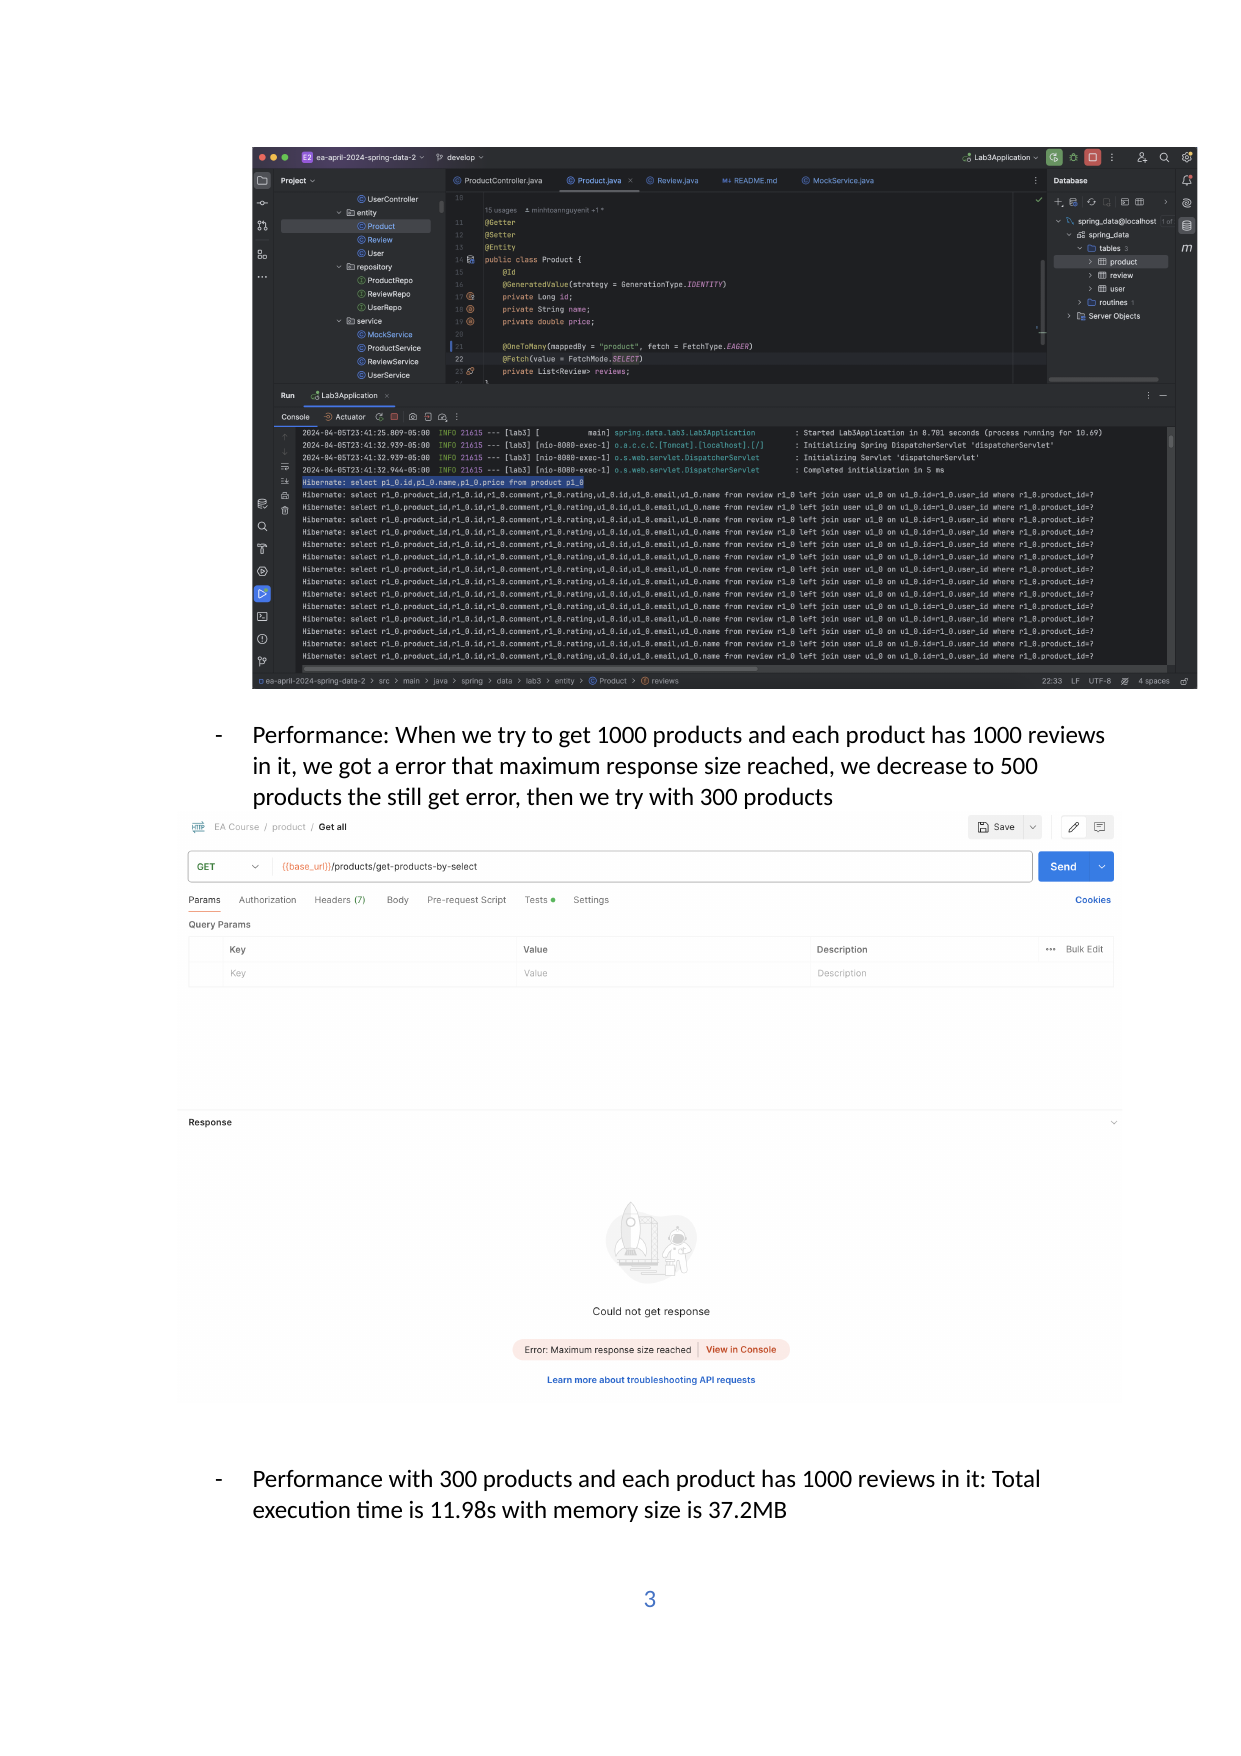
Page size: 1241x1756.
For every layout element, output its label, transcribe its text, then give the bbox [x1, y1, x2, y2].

list Performance with 300 products and each product has 1000 reviews in it: Total execution time is 11.98s with memory size is 37.2MB [215, 1463, 1122, 1524]
picture [177, 811, 1123, 1403]
list Performance: When we try to get 1000 products and each product has 1000 reviews in it, we got a error that maximum response size reached, we decrease to 500 products the still get error, then we try with 300 products [215, 719, 1122, 811]
picture [252, 147, 1198, 689]
